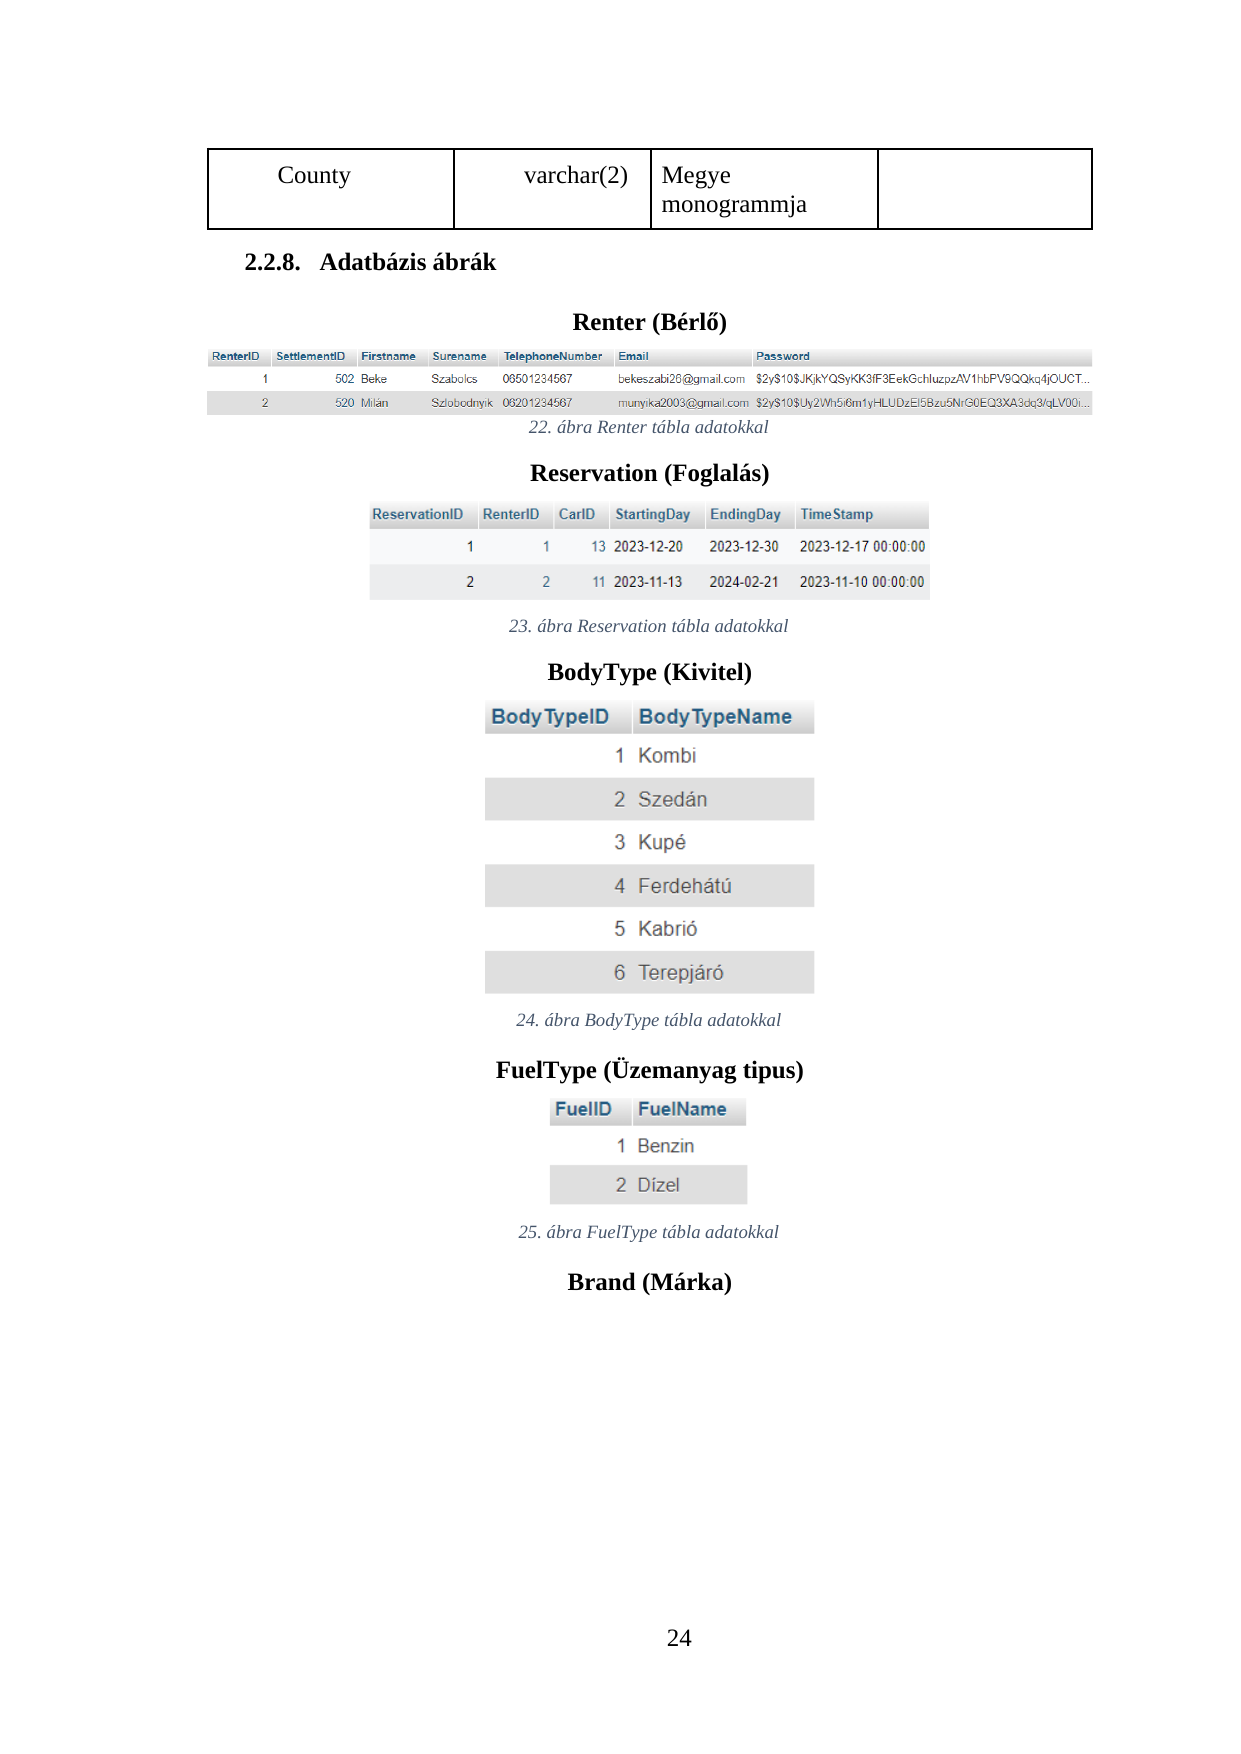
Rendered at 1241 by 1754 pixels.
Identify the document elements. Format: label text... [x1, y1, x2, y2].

picture [549, 1098, 750, 1207]
text 23. ábra Reservation tábla adatokkal [207, 615, 1092, 636]
picture [369, 501, 930, 601]
picture [207, 349, 1093, 416]
text FuelType (Üzemanyag tipus) [207, 1055, 1092, 1084]
text 22. ábra Renter tábla adatokkal [207, 416, 1092, 437]
picture [485, 700, 815, 995]
table_cell varchar(2) [455, 150, 650, 228]
text 24. ábra BodyType tábla adatokkal [207, 1009, 1092, 1030]
table_cell [879, 150, 1091, 228]
subtitle Adatbázis ábrák [244, 247, 1092, 276]
text BodyType (Kivitel) [207, 657, 1092, 686]
text Renter (Bérlő) [207, 307, 1092, 335]
table_cell Megye monogrammja [652, 150, 877, 228]
text 25. ábra FuelType tábla adatokkal [207, 1221, 1092, 1242]
text Brand (Márka) [207, 1267, 1092, 1296]
text Reservation (Foglalás) [207, 458, 1092, 487]
table_cell County [209, 150, 453, 228]
